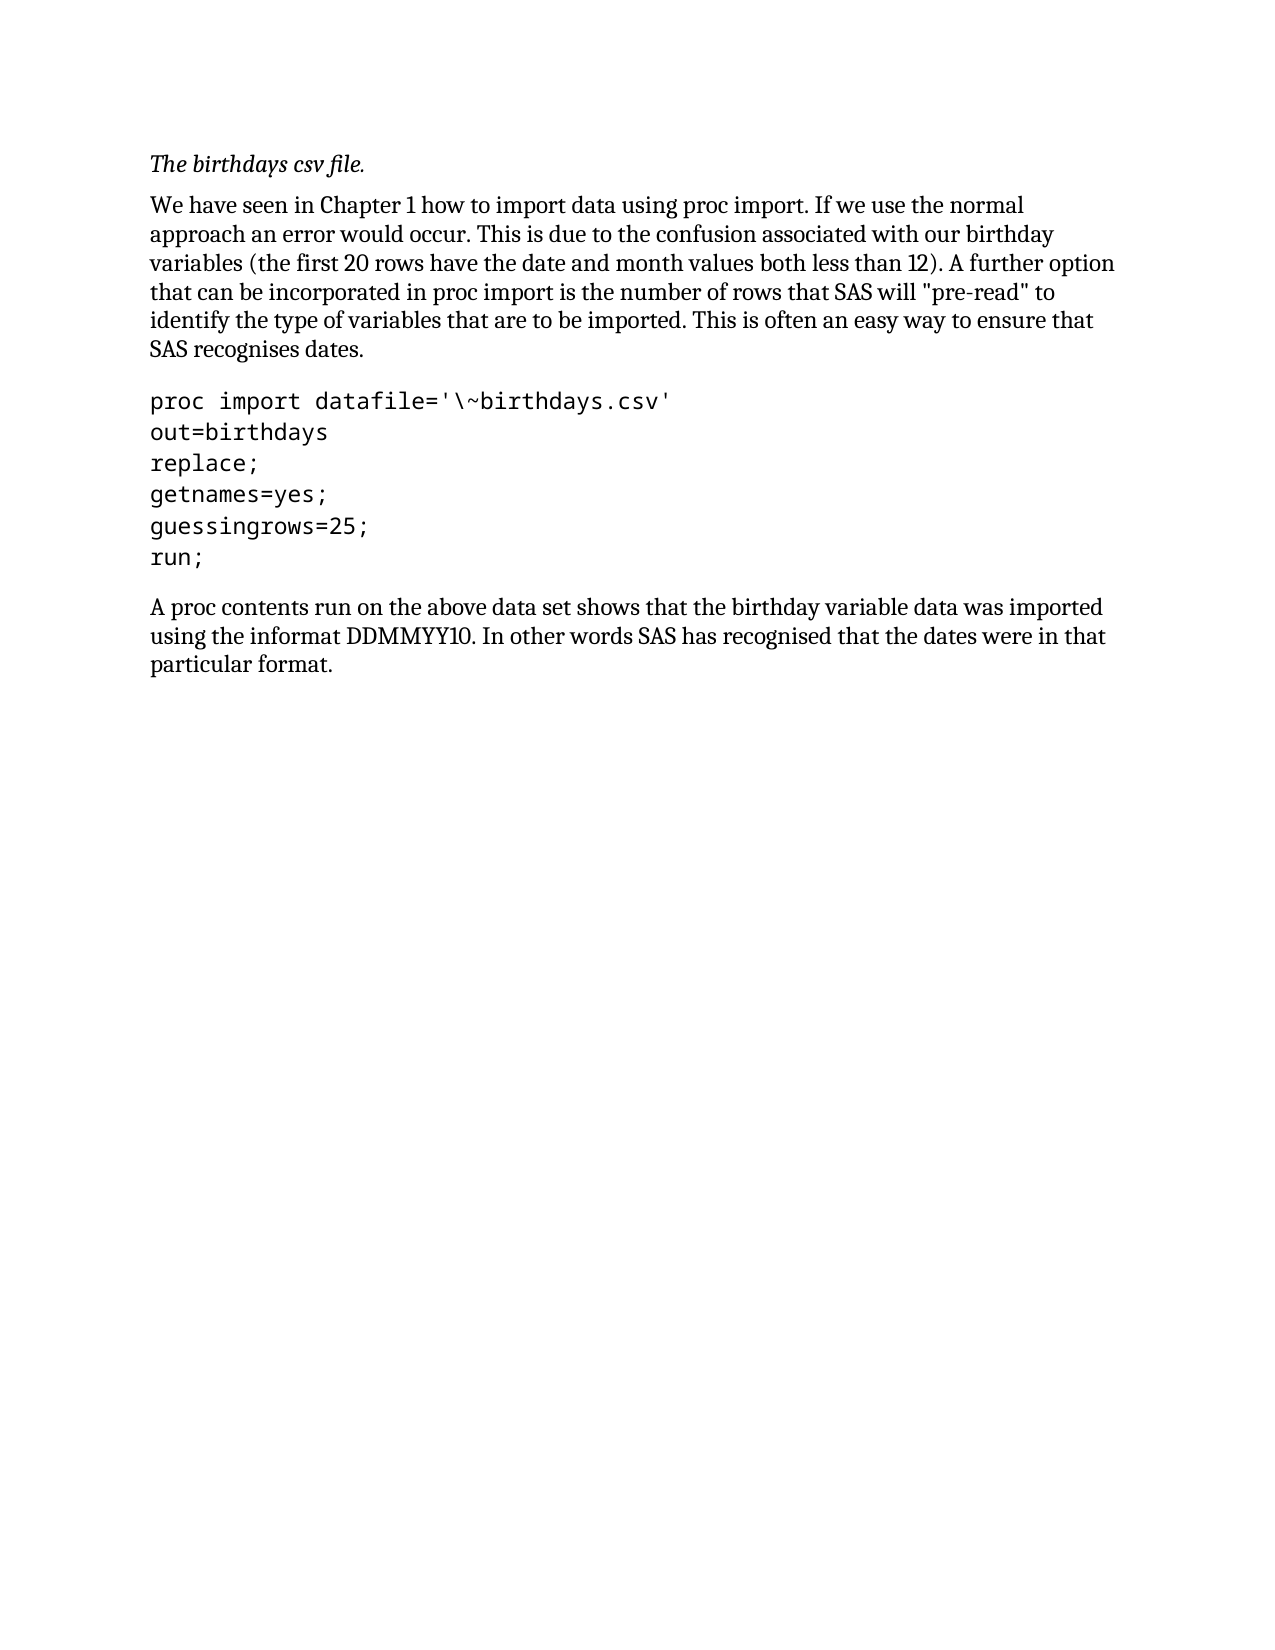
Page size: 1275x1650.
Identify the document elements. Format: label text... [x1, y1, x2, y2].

text proc import datafile='\~birthdays.csv' out=birthdays replace; getnames=yes; guessingrows=25; run; [150, 384, 1125, 572]
text The birthdays csv file. [150, 150, 1125, 179]
text A proc contents run on the above data set shows that the birthday variable data was imported using the informat DDMMYY10. In other words SAS has recognised that the dates were in that particular format. [150, 593, 1125, 679]
text We have seen in Chapter 1 how to import data using proc import. If we use the normal approach an error would occur. This is due to the confusion associated with our birthday variables (the first 20 rows have the date and month values both less than 12). A further option that can be incorporated in proc import is the number of rows that SAS will "pre-read" to identify the type of variables that are to be imported. This is often an easy way to ensure that SAS recognises dates. [150, 191, 1125, 364]
